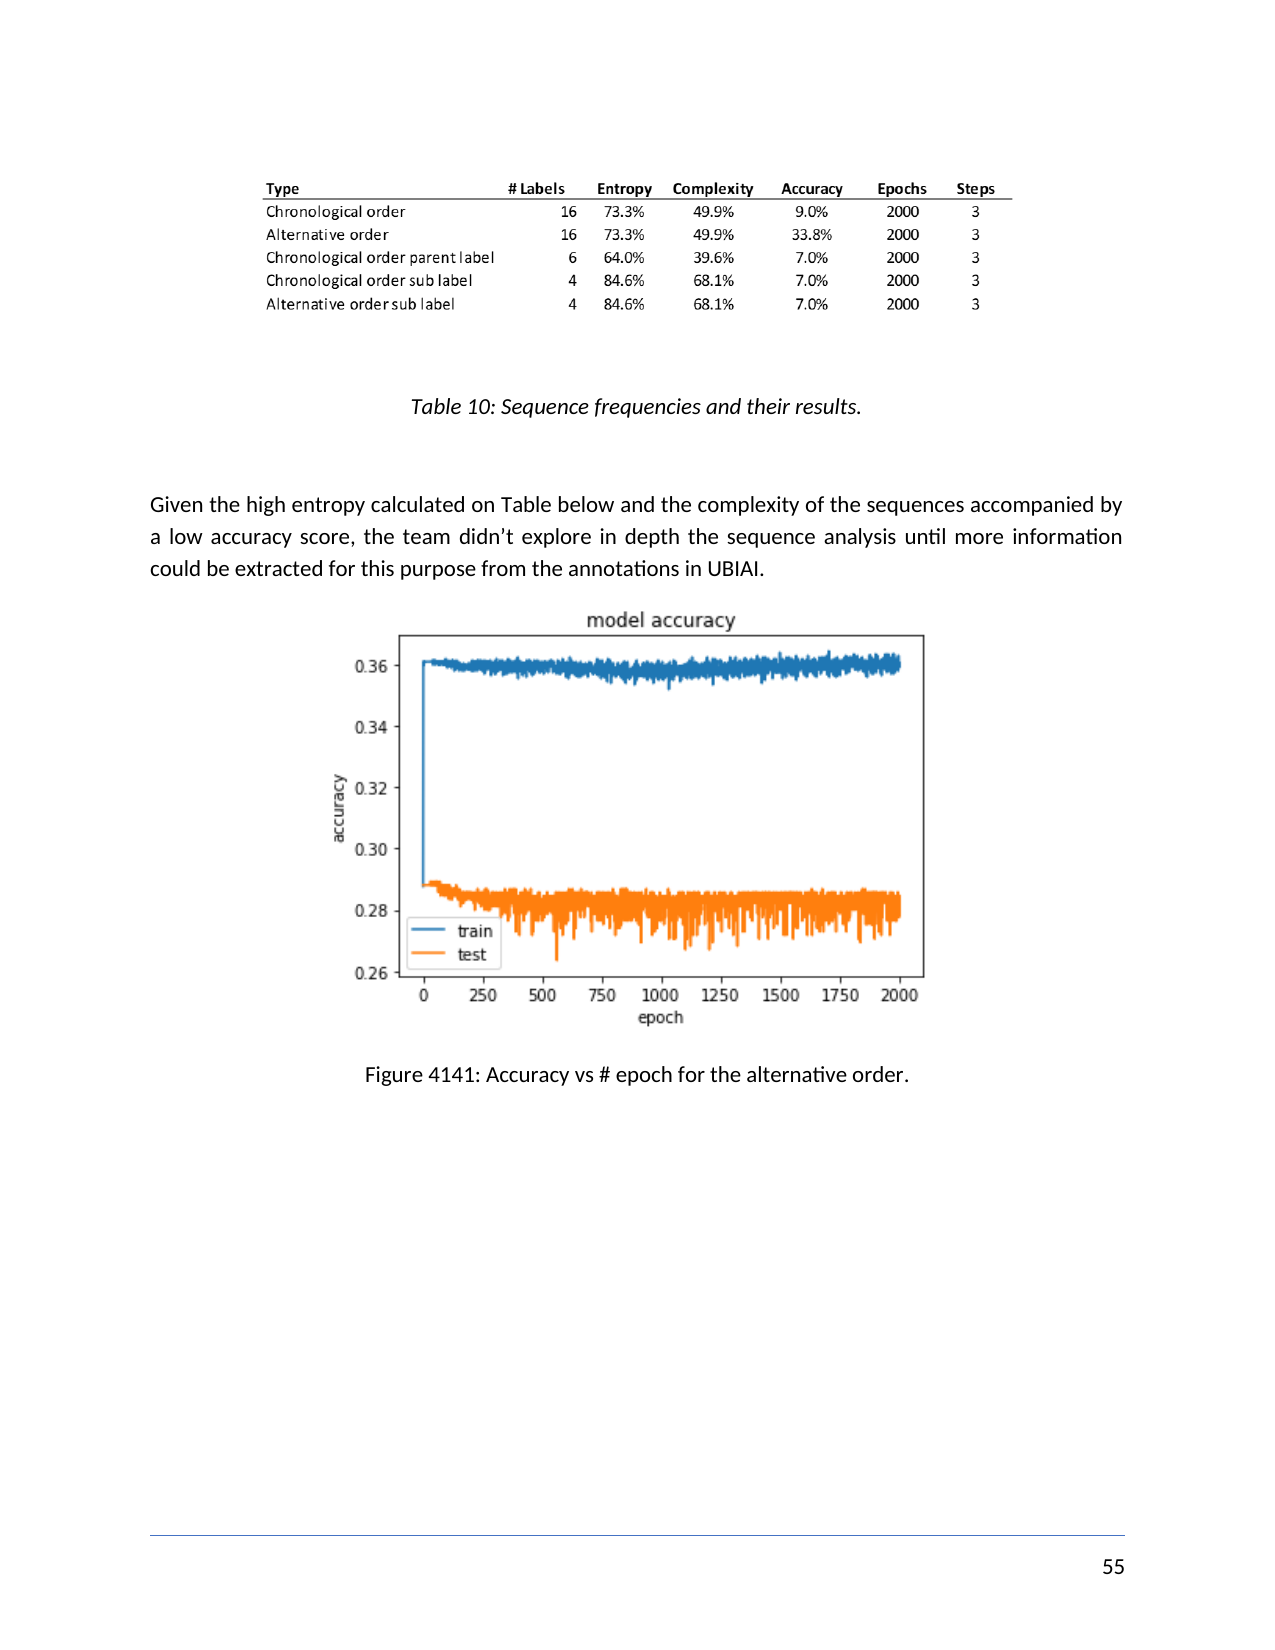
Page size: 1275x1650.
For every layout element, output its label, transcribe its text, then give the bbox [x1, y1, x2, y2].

text Figure 41: Accuracy vs # epoch for the alternative order. [150, 1060, 1125, 1088]
text Table 10: Sequence frequencies and their results. [150, 392, 1125, 420]
picture [262, 175, 1013, 315]
text Given the high entropy calculated on Table below and the complexity of the sequences accompanied by a low accuracy score, the team didn’t explore in depth the sequence analysis until more information could be extracted for this purpose from the annotations in UBIAI. [150, 490, 1125, 582]
picture [319, 607, 956, 1036]
